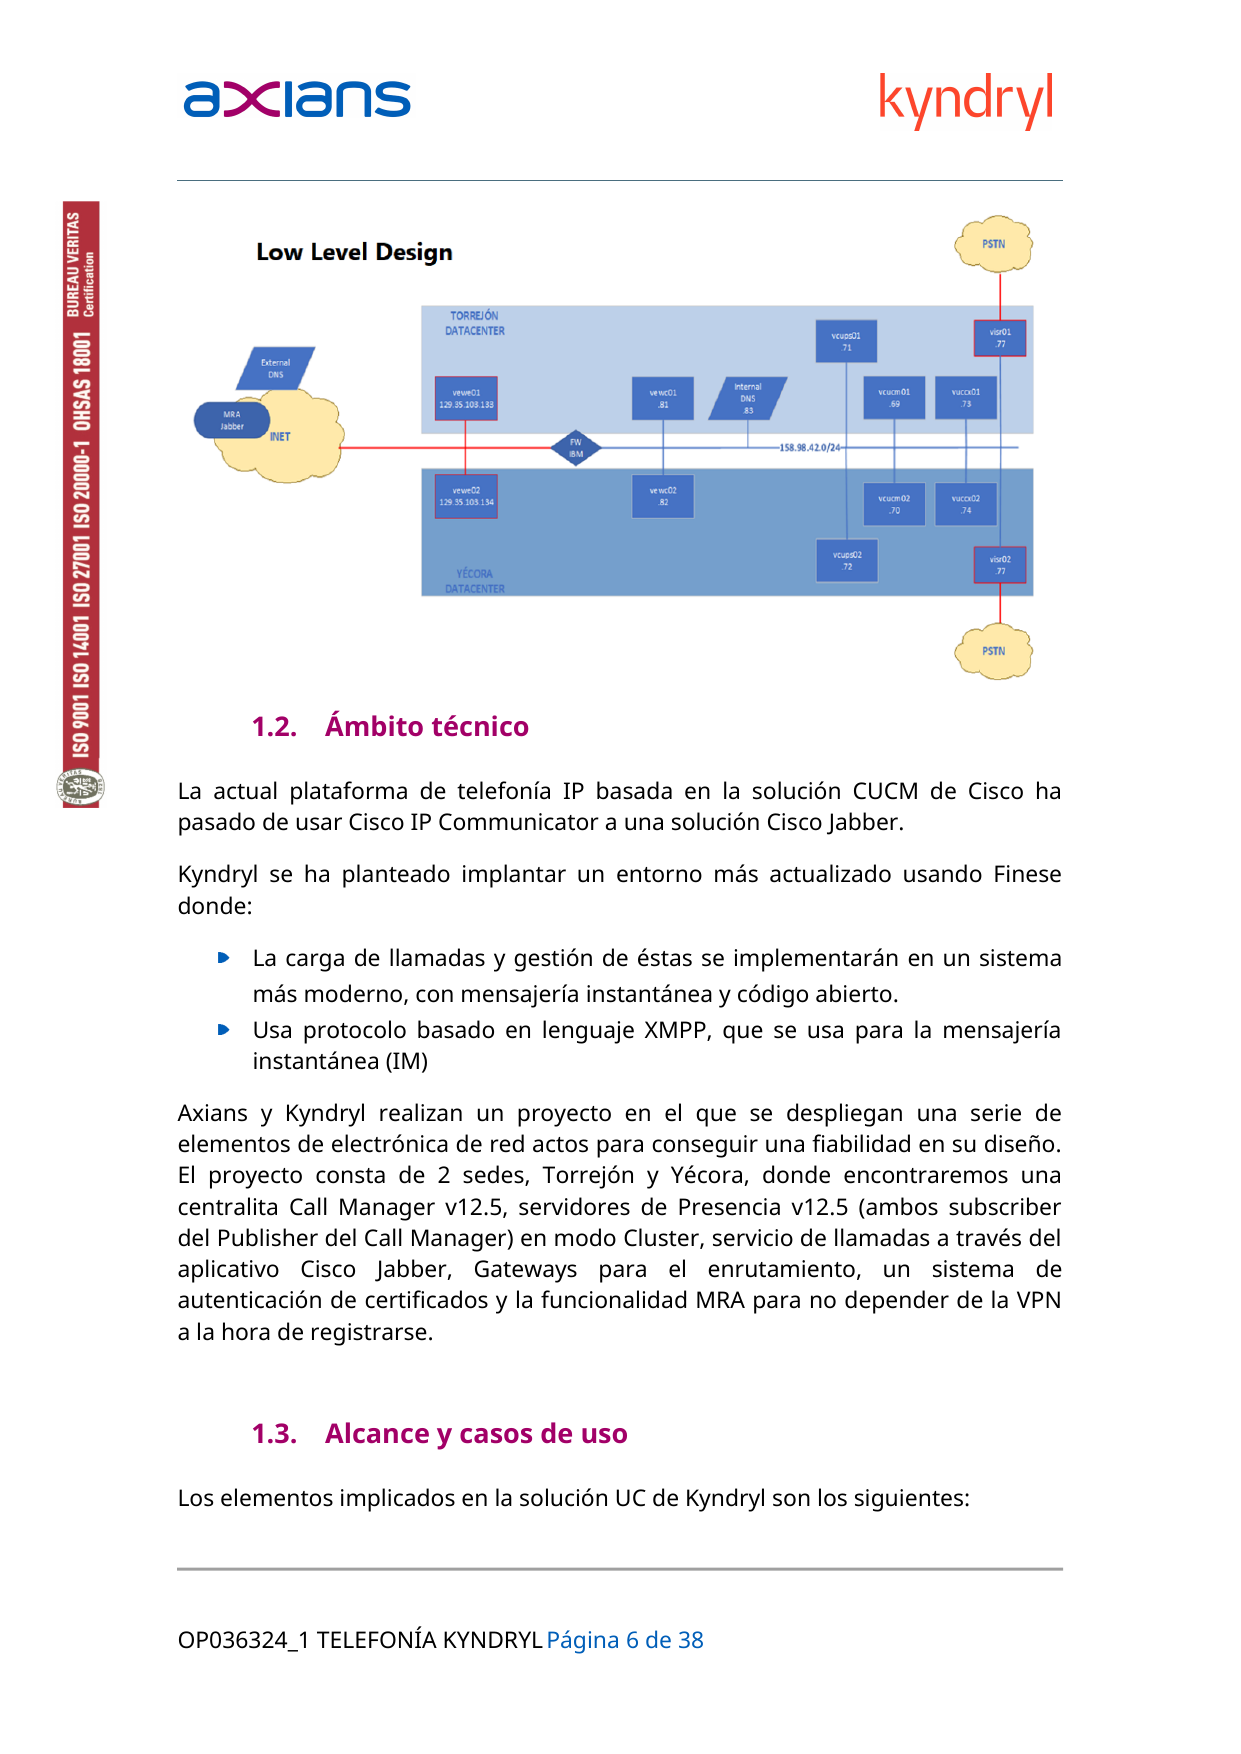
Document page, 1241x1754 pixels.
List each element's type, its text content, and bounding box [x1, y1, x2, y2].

list Usa protocolo basado en lenguaje XMPP, que se usa para la mensajería instantánea (IM) [215, 1014, 1063, 1076]
picture [56, 202, 107, 807]
list La carga de llamadas y gestión de éstas se implementarán en un sistema más moderno, con mensajería instantánea y código abierto. [215, 942, 1063, 1009]
text Axians y Kyndryl realizan un proyecto en el que se despliegan una serie de elementos de electrónica de red actos para conseguir una fiabilidad en su diseño. El proyecto consta de 2 sedes, Torrejón y Yécora, donde encontraremos una centralita Call Manager v12.5, servidores de Presencia v12.5 (ambos subscriber del Publisher del Call Manager) en modo Cluster, servicio de llamadas a través del aplicativo Cisco Jabber, Gateways para el enrutamiento, un sistema de autenticación de certificados y la funcionalidad MRA para no depender de la VPN a la hora de registrarse. [177, 1097, 1063, 1347]
text Los elementos implicados en la solución UC de Kyndryl son los siguientes: [177, 1482, 1063, 1513]
text La actual plataforma de telefonía IP basada en la solución CUCM de Cisco ha pasado de usar Cisco IP Communicator a una solución Cisco Jabber. [177, 775, 1063, 838]
text Kyndryl se ha planteado implantar un entorno más actualizado usando Finese donde: [177, 858, 1063, 921]
picture [880, 73, 1052, 131]
picture [215, 1021, 231, 1039]
picture [215, 949, 231, 967]
picture [177, 73, 416, 118]
text Alcance y casos de uso [251, 1415, 1063, 1452]
picture [189, 212, 1052, 683]
text Ámbito técnico [251, 708, 1063, 744]
